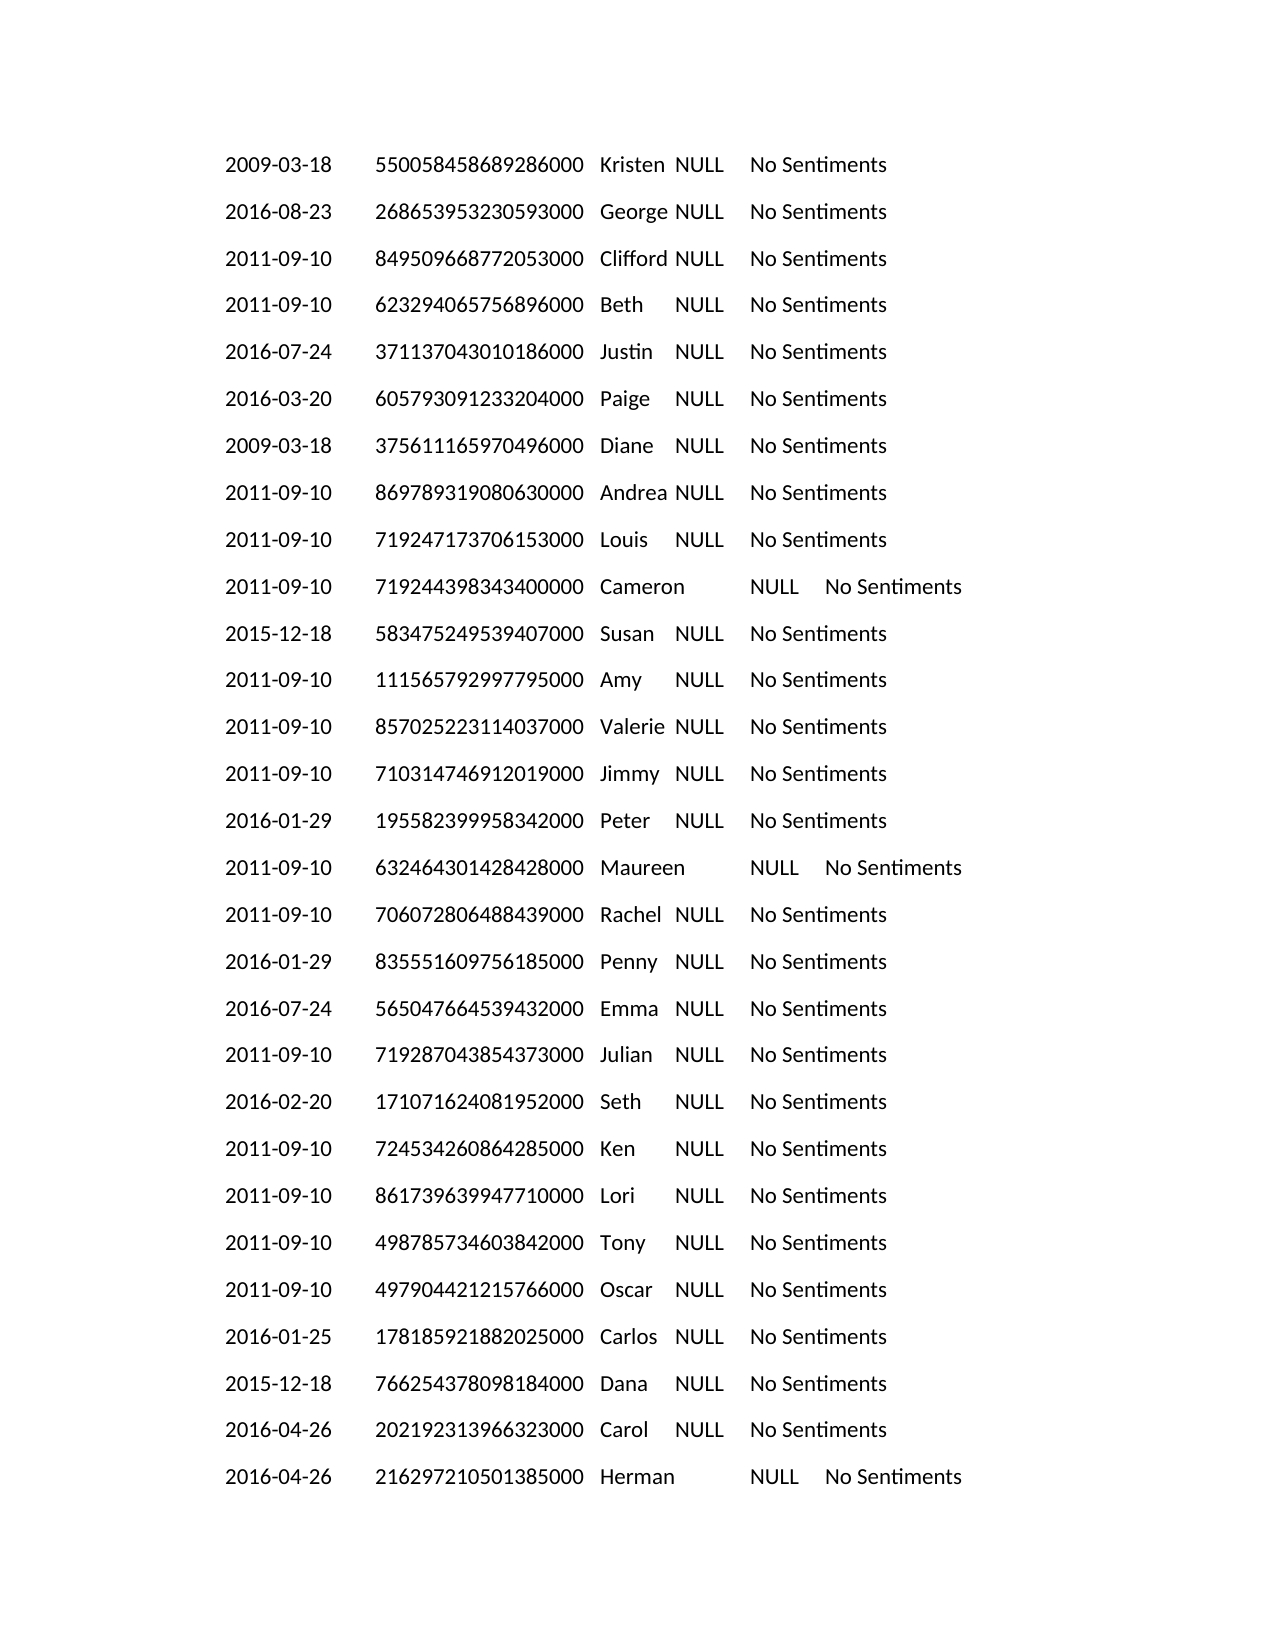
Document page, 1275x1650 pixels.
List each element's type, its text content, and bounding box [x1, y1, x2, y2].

text 2016-01-29 835551609756185000 Penny NULL No Sentiments [225, 947, 1125, 975]
text 2011-09-10 719287043854373000 Julian NULL No Sentiments [225, 1041, 1125, 1069]
text 2016-04-26 216297210501385000 Herman NULL No Sentiments [225, 1462, 1125, 1491]
text 2016-07-24 371137043010186000 Justin NULL No Sentiments [225, 337, 1125, 366]
text 2011-09-10 861739639947710000 Lori NULL No Sentiments [225, 1181, 1125, 1209]
text 2011-09-10 710314746912019000 Jimmy NULL No Sentiments [225, 759, 1125, 787]
text 2011-09-10 719244398343400000 Cameron NULL No Sentiments [225, 572, 1125, 600]
text 2011-09-10 724534260864285000 Ken NULL No Sentiments [225, 1134, 1125, 1162]
text 2011-09-10 498785734603842000 Tony NULL No Sentiments [225, 1228, 1125, 1256]
text 2016-08-23 268653953230593000 George NULL No Sentiments [225, 197, 1125, 225]
text 2015-12-18 583475249539407000 Susan NULL No Sentiments [225, 619, 1125, 647]
text 2011-09-10 111565792997795000 Amy NULL No Sentiments [225, 666, 1125, 694]
text 2009-03-18 375611165970496000 Diane NULL No Sentiments [225, 431, 1125, 459]
text 2011-09-10 857025223114037000 Valerie NULL No Sentiments [225, 712, 1125, 741]
text 2011-09-10 849509668772053000 Clifford NULL No Sentiments [225, 244, 1125, 272]
text 2011-09-10 719247173706153000 Louis NULL No Sentiments [225, 525, 1125, 553]
text 2011-09-10 497904421215766000 Oscar NULL No Sentiments [225, 1275, 1125, 1303]
text 2011-09-10 623294065756896000 Beth NULL No Sentiments [225, 291, 1125, 319]
text 2016-01-29 195582399958342000 Peter NULL No Sentiments [225, 806, 1125, 834]
text 2016-01-25 178185921882025000 Carlos NULL No Sentiments [225, 1322, 1125, 1350]
text 2016-03-20 605793091233204000 Paige NULL No Sentiments [225, 384, 1125, 412]
text 2016-07-24 565047664539432000 Emma NULL No Sentiments [225, 994, 1125, 1022]
text 2011-09-10 632464301428428000 Maureen NULL No Sentiments [225, 853, 1125, 881]
text 2016-02-20 171071624081952000 Seth NULL No Sentiments [225, 1087, 1125, 1116]
text 2011-09-10 706072806488439000 Rachel NULL No Sentiments [225, 900, 1125, 928]
text 2011-09-10 869789319080630000 Andrea NULL No Sentiments [225, 478, 1125, 506]
text 2016-04-26 202192313966323000 Carol NULL No Sentiments [225, 1416, 1125, 1444]
text 2015-12-18 766254378098184000 Dana NULL No Sentiments [225, 1369, 1125, 1397]
text 2009-03-18 550058458689286000 Kristen NULL No Sentiments [225, 150, 1125, 178]
